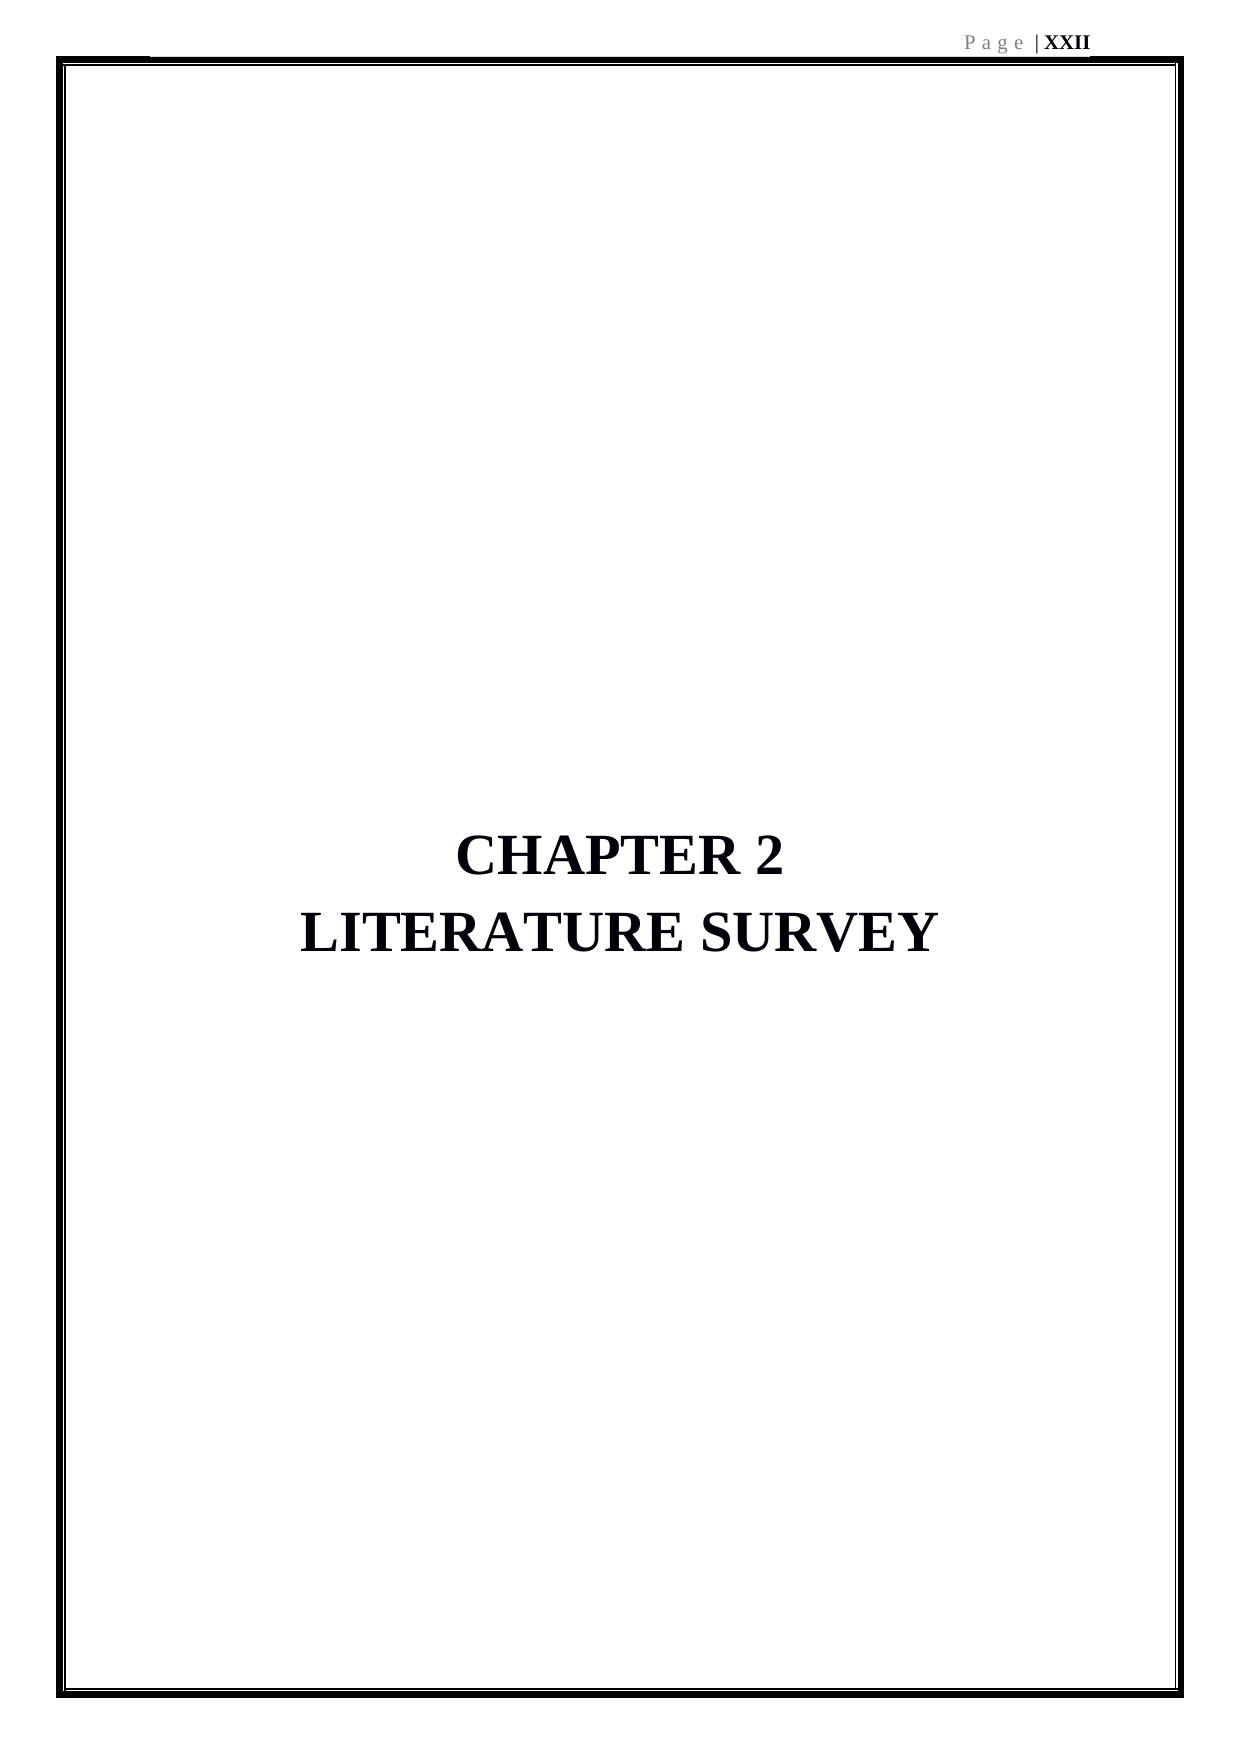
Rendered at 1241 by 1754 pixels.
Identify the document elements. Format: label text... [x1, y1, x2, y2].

text LITERATURE SURVEY [150, 897, 1090, 964]
text CHAPTER 2 [150, 820, 1090, 887]
